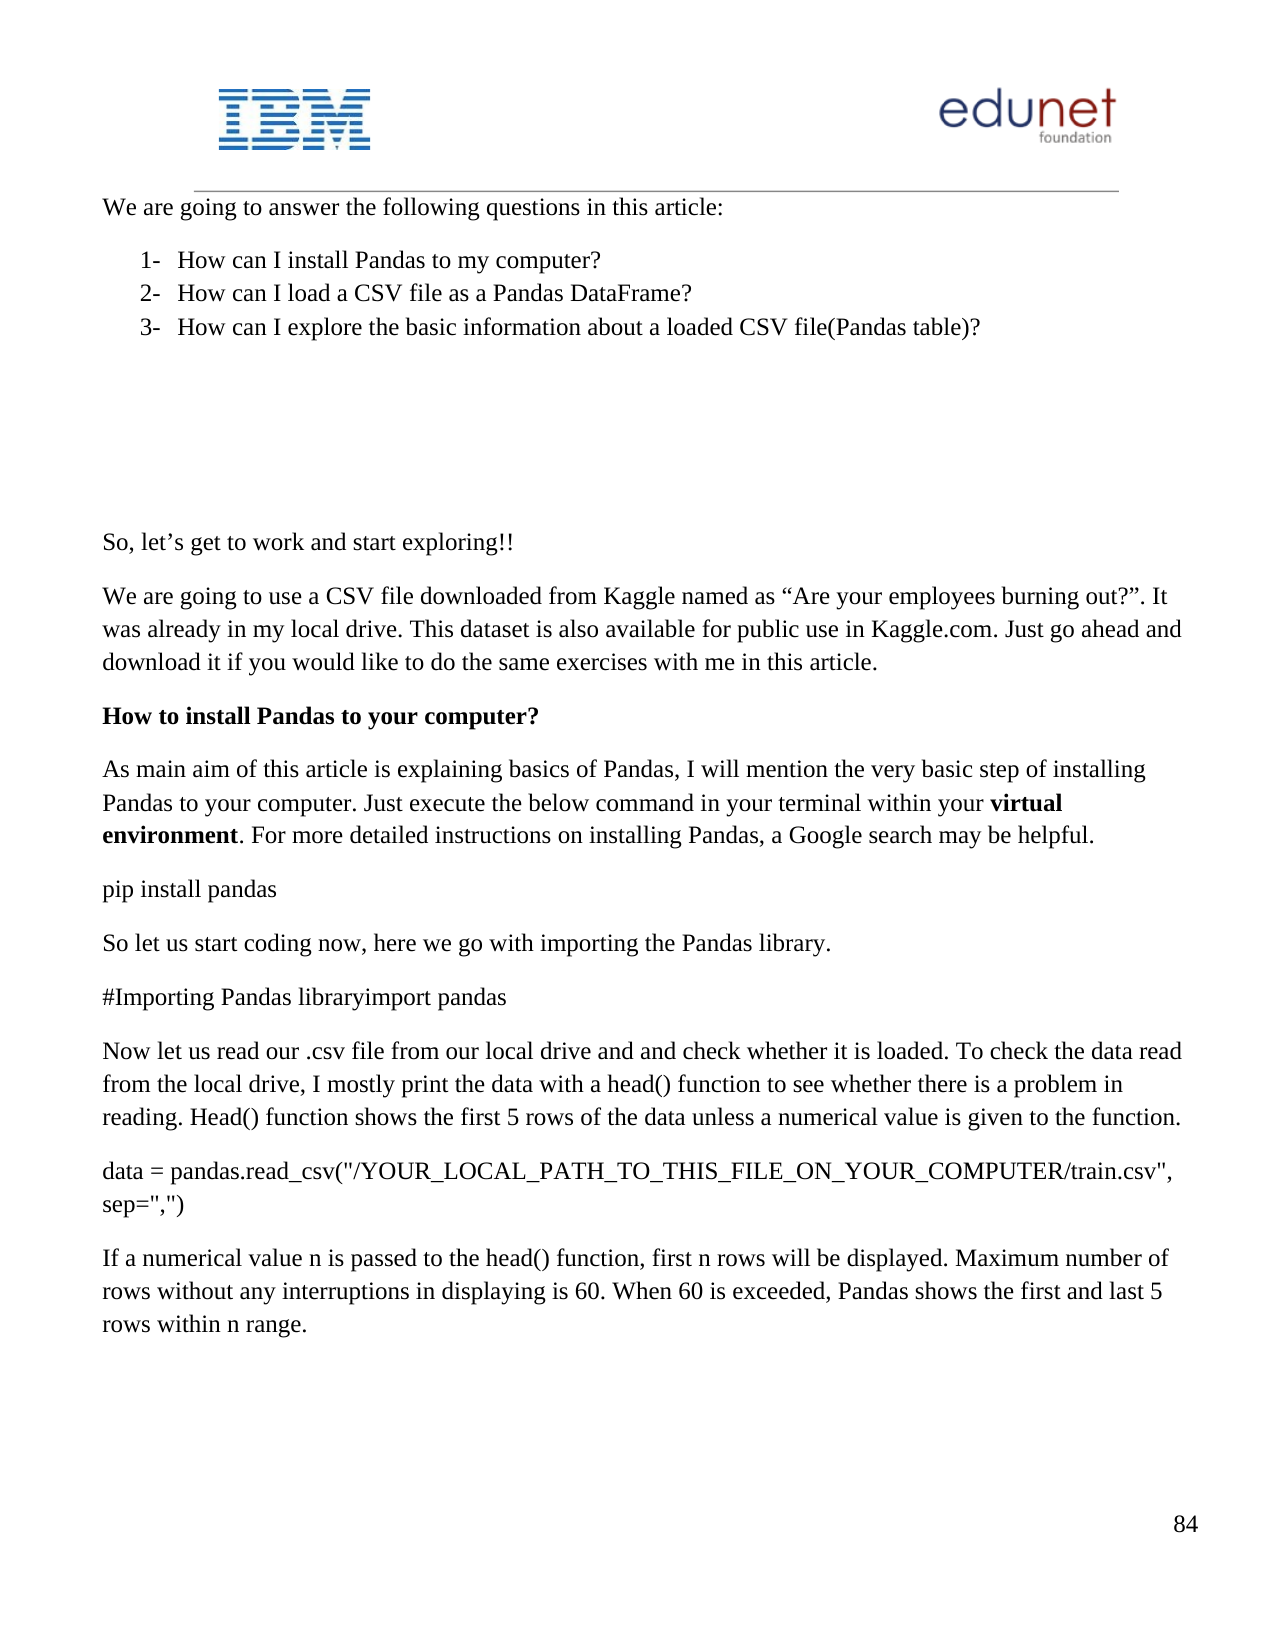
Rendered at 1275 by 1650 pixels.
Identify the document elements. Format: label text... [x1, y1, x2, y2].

text As main aim of this article is explaining basics of Pandas, I will mention the very basic step of installing Pandas to your computer. Just execute the below command in your terminal within your virtual environment. For more detailed instructions on installing Pandas, a Google search may be helpful. [102, 754, 1198, 849]
text pip install pandas [102, 874, 1198, 903]
picture [218, 89, 371, 150]
picture [937, 78, 1121, 150]
text Now let us read our .csv file from our local drive and and check whether it is loaded. To check the data read from the local drive, I mostly print the data with a head() function to see whether there is a problem in reading. Head() function shows the first 5 rows of the data unless a numerical value is given to the function. [102, 1036, 1198, 1131]
list How can I install Pandas to my computer? [139, 246, 1198, 274]
text data = pandas.read_csv("/YOUR_LOCAL_PATH_TO_THIS_FILE_ON_YOUR_COMPUTER/train.csv", sep=",") [102, 1156, 1198, 1218]
text We are going to answer the following questions in this article: [102, 192, 1198, 220]
text If a numerical value n is passed to the head() function, first n rows will be displayed. Maximum number of rows without any interruptions in displaying is 60. When 60 is exceeded, Pandas shows the first and last 5 rows within n range. [102, 1243, 1198, 1338]
text #Importing Pandas libraryimport pandas [102, 982, 1198, 1011]
list How can I load a CSV file as a Pandas DataFrame? [139, 278, 1198, 307]
text We are going to use a CSV file downloaded from Kaggle named as “Are your employees burning out?”. It was already in my local drive. This dataset is also available for public use in Kaggle.com. Just go ahead and download it if you would like to do the same exercises with me in this article. [102, 581, 1198, 676]
list How can I explore the basic information about a loaded CSV file(Pandas table)? [139, 312, 1198, 340]
text So let us start coding now, here we go with importing the Pandas library. [102, 928, 1198, 957]
text So, let’s get to work and start exploring!! [102, 527, 1198, 556]
text How to install Pandas to your computer? [102, 701, 1198, 729]
